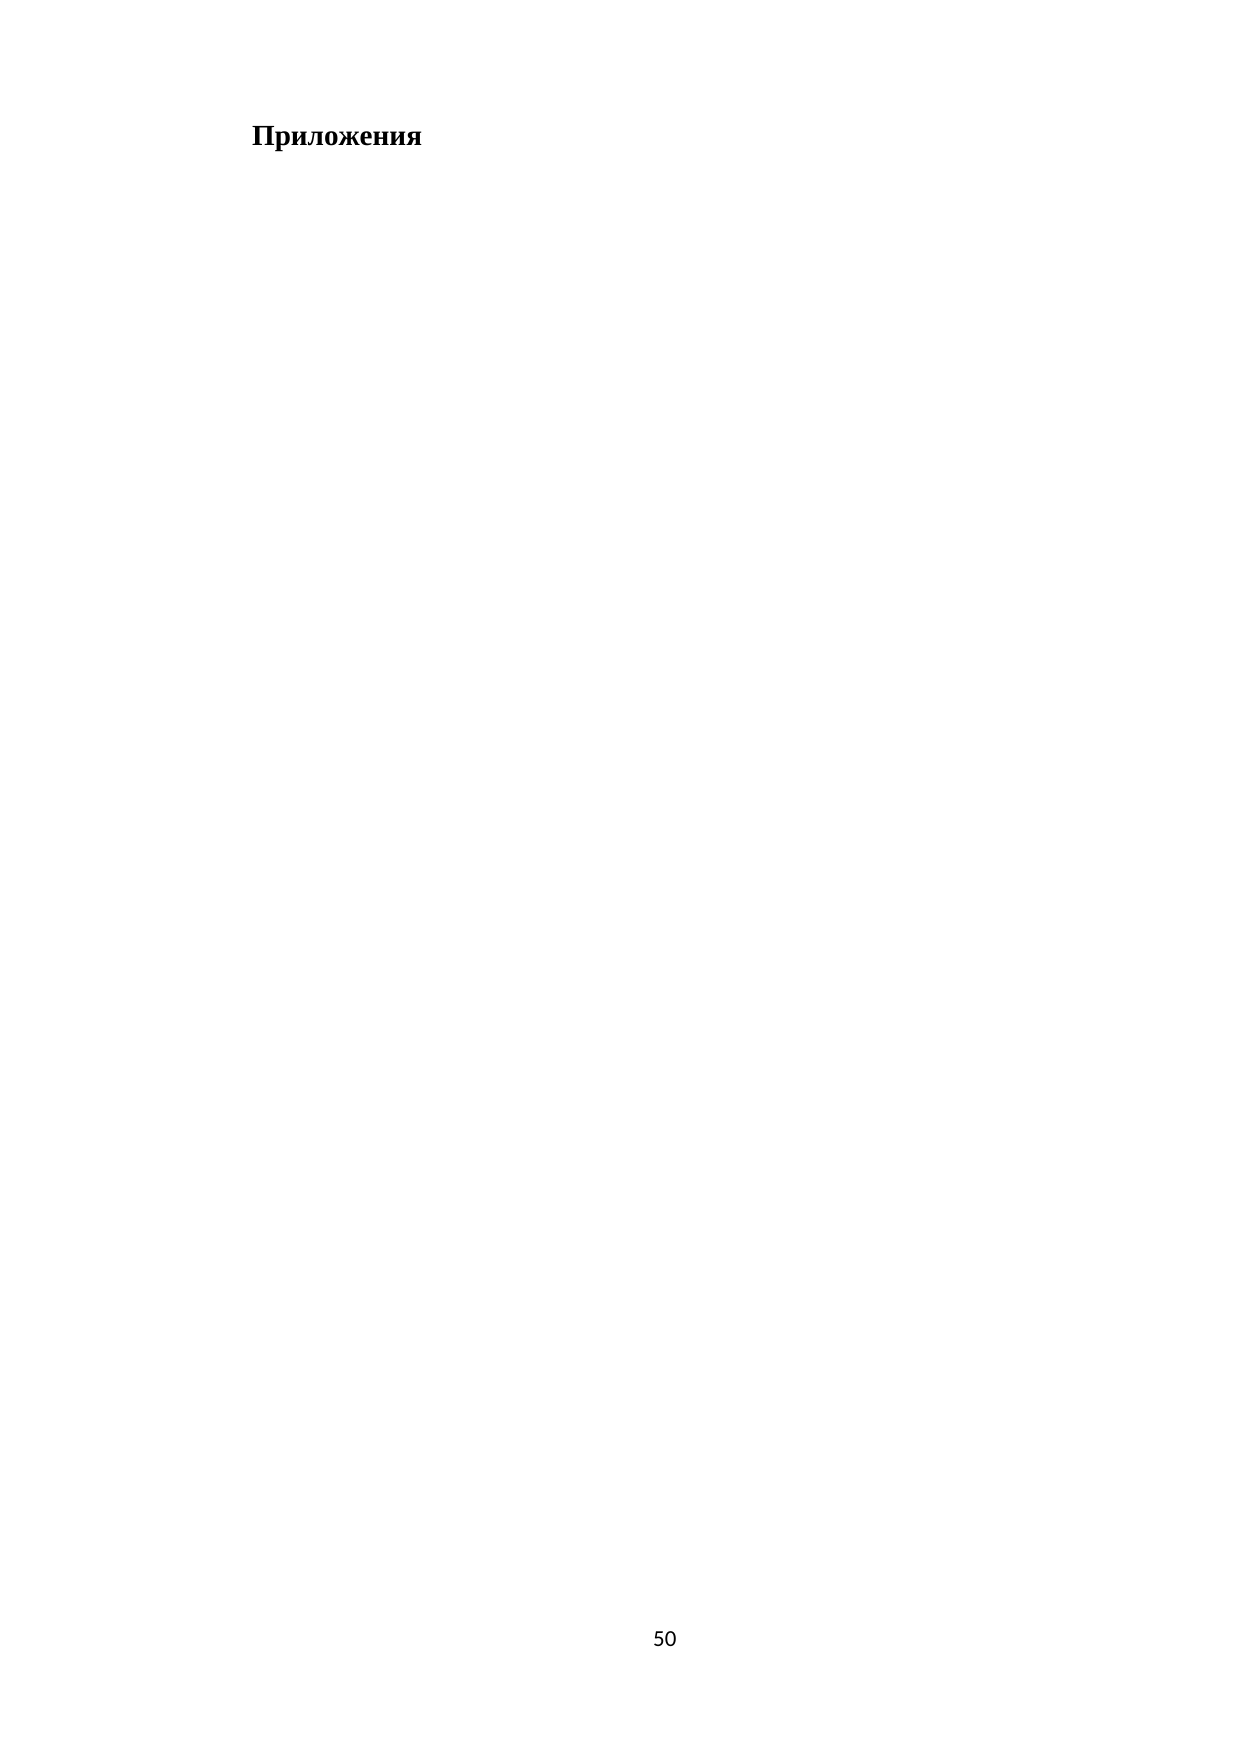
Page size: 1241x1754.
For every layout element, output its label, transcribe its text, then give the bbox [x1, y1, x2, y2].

text Приложения [252, 118, 1152, 152]
